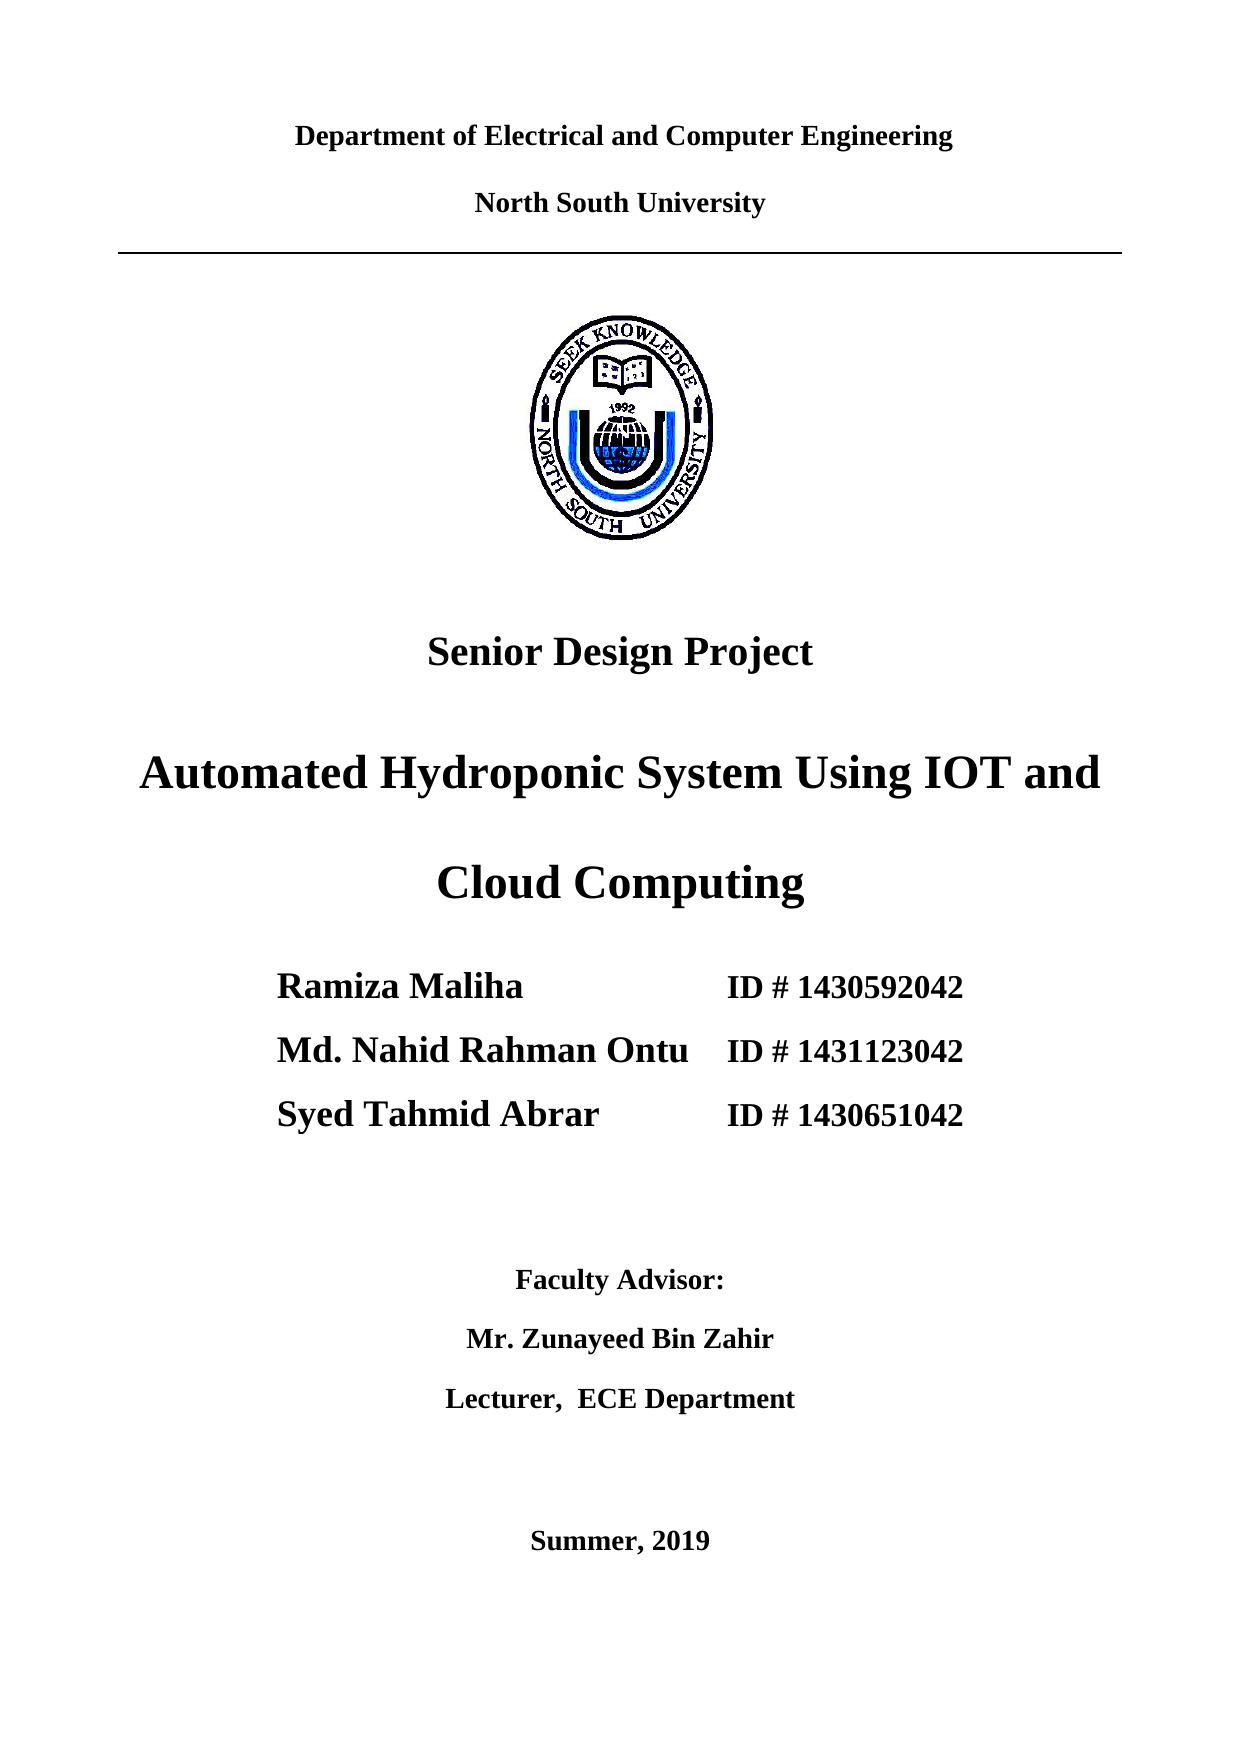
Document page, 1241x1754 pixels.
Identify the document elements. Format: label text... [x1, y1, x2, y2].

text Mr. Zunayeed Bin Zahir [118, 1321, 1122, 1355]
picture [518, 307, 722, 548]
text Department of Electrical and Computer Engineering [118, 118, 1122, 152]
text Senior Design Project [118, 627, 1122, 675]
text Ramiza Maliha ID # 1430592042 [118, 964, 1122, 1007]
title Automated Hydroponic System Using IOT and Cloud Computing [118, 743, 1122, 909]
text Syed Tahmid Abrar ID # 1430651042 [118, 1092, 1122, 1135]
text Lecturer, ECE Department [118, 1381, 1122, 1414]
text Md. Nahid Rahman Ontu ID # 1431123042 [118, 1028, 1122, 1071]
text North South University [118, 185, 1122, 219]
text Summer, 2019 [118, 1523, 1122, 1557]
text Faculty Advisor: [118, 1262, 1122, 1296]
